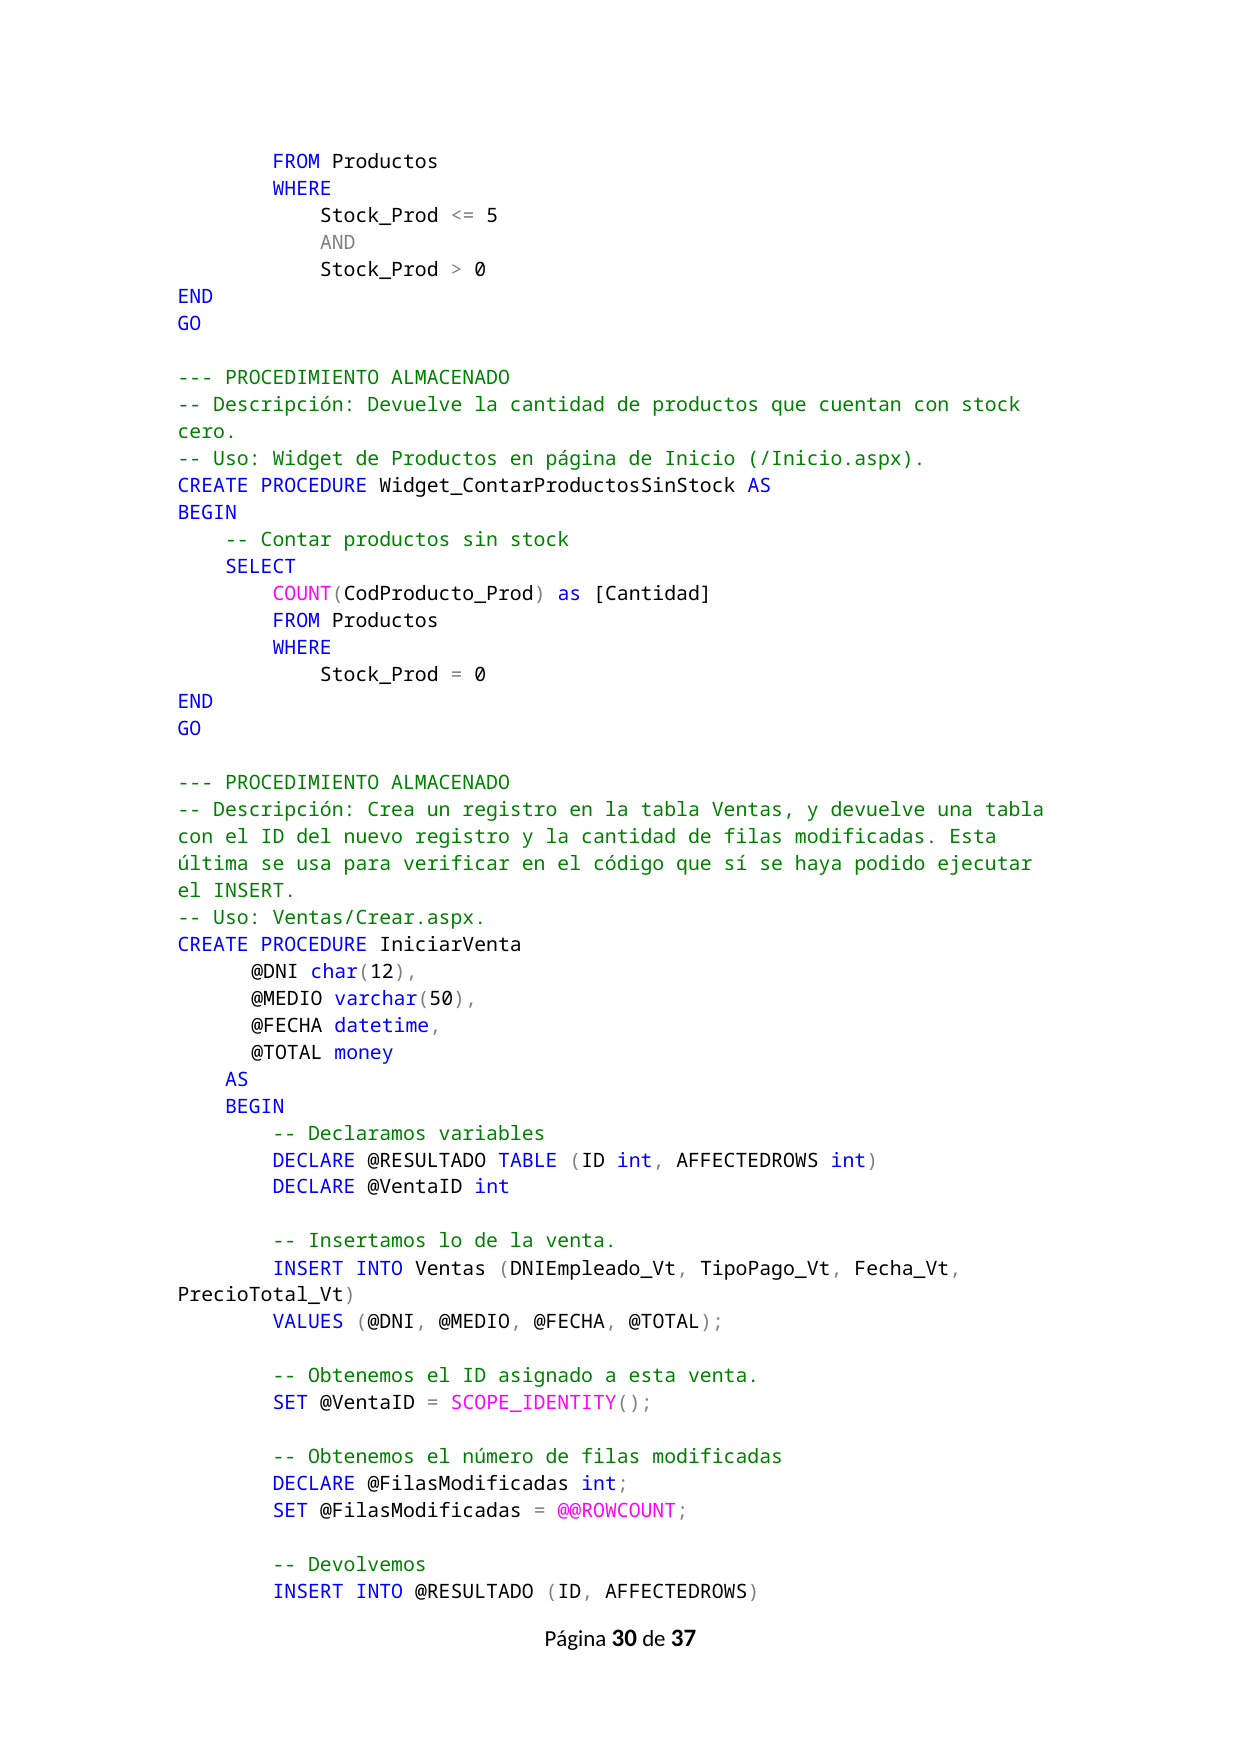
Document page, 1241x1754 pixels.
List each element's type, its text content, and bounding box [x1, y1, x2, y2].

text BEGIN [177, 498, 1063, 525]
text BEGIN [177, 1092, 1063, 1119]
text -- Obtenemos el número de filas modificadas [177, 1443, 1063, 1469]
text DECLARE @RESULTADO TABLE (ID int, AFFECTEDROWS int) [177, 1146, 1063, 1173]
text Stock_Prod > 0 [177, 256, 1063, 282]
text -- Devolvemos [177, 1551, 1063, 1577]
text FROM Productos [177, 606, 1063, 633]
text -- Uso: Widget de Productos en página de Inicio (/Inicio.aspx). [177, 444, 1063, 471]
text SELECT [177, 552, 1063, 579]
text @DNI char(12), [177, 957, 1063, 984]
text END [177, 282, 1063, 309]
text SET @VentaID = SCOPE_IDENTITY(); [177, 1389, 1063, 1416]
text -- Obtenemos el ID asignado a esta venta. [177, 1362, 1063, 1389]
text COUNT(CodProducto_Prod) as [Cantidad] [177, 579, 1063, 606]
text FROM Productos [177, 148, 1063, 174]
text WHERE [177, 633, 1063, 660]
text -- Declaramos variables [177, 1119, 1063, 1146]
text SET @FilasModificadas = @@ROWCOUNT; [177, 1497, 1063, 1523]
text -- Descripción: Devuelve la cantidad de productos que cuentan con stock cero. [177, 390, 1063, 444]
text --- PROCEDIMIENTO ALMACENADO [177, 363, 1063, 390]
text -- Insertamos lo de la venta. [177, 1227, 1063, 1254]
text GO [177, 309, 1063, 336]
text -- Contar productos sin stock [177, 525, 1063, 552]
text @FECHA datetime, [177, 1011, 1063, 1038]
text GO [177, 714, 1063, 741]
text --- PROCEDIMIENTO ALMACENADO [177, 768, 1063, 795]
text DECLARE @FilasModificadas int; [177, 1469, 1063, 1497]
text END [177, 687, 1063, 714]
text AND [177, 228, 1063, 256]
text VALUES (@DNI, @MEDIO, @FECHA, @TOTAL); [177, 1308, 1063, 1335]
text CREATE PROCEDURE IniciarVenta [177, 930, 1063, 957]
text INSERT INTO Ventas (DNIEmpleado_Vt, TipoPago_Vt, Fecha_Vt, PrecioTotal_Vt) [177, 1254, 1063, 1308]
text -- Uso: Ventas/Crear.aspx. [177, 903, 1063, 930]
text -- Descripción: Crea un registro en la tabla Ventas, y devuelve una tabla con el ID del nuevo registro y la cantidad de filas modificadas. Esta última se usa para verificar en el código que sí se haya podido ejecutar el INSERT. [177, 795, 1063, 903]
text @MEDIO varchar(50), [177, 984, 1063, 1011]
text DECLARE @VentaID int [177, 1173, 1063, 1200]
text INSERT INTO @RESULTADO (ID, AFFECTEDROWS) [177, 1577, 1063, 1604]
text WHERE [177, 174, 1063, 202]
text CREATE PROCEDURE Widget_ContarProductosSinStock AS [177, 471, 1063, 498]
text Stock_Prod = 0 [177, 660, 1063, 687]
text AS [177, 1065, 1063, 1092]
text Stock_Prod <= 5 [177, 202, 1063, 228]
text @TOTAL money [177, 1038, 1063, 1065]
